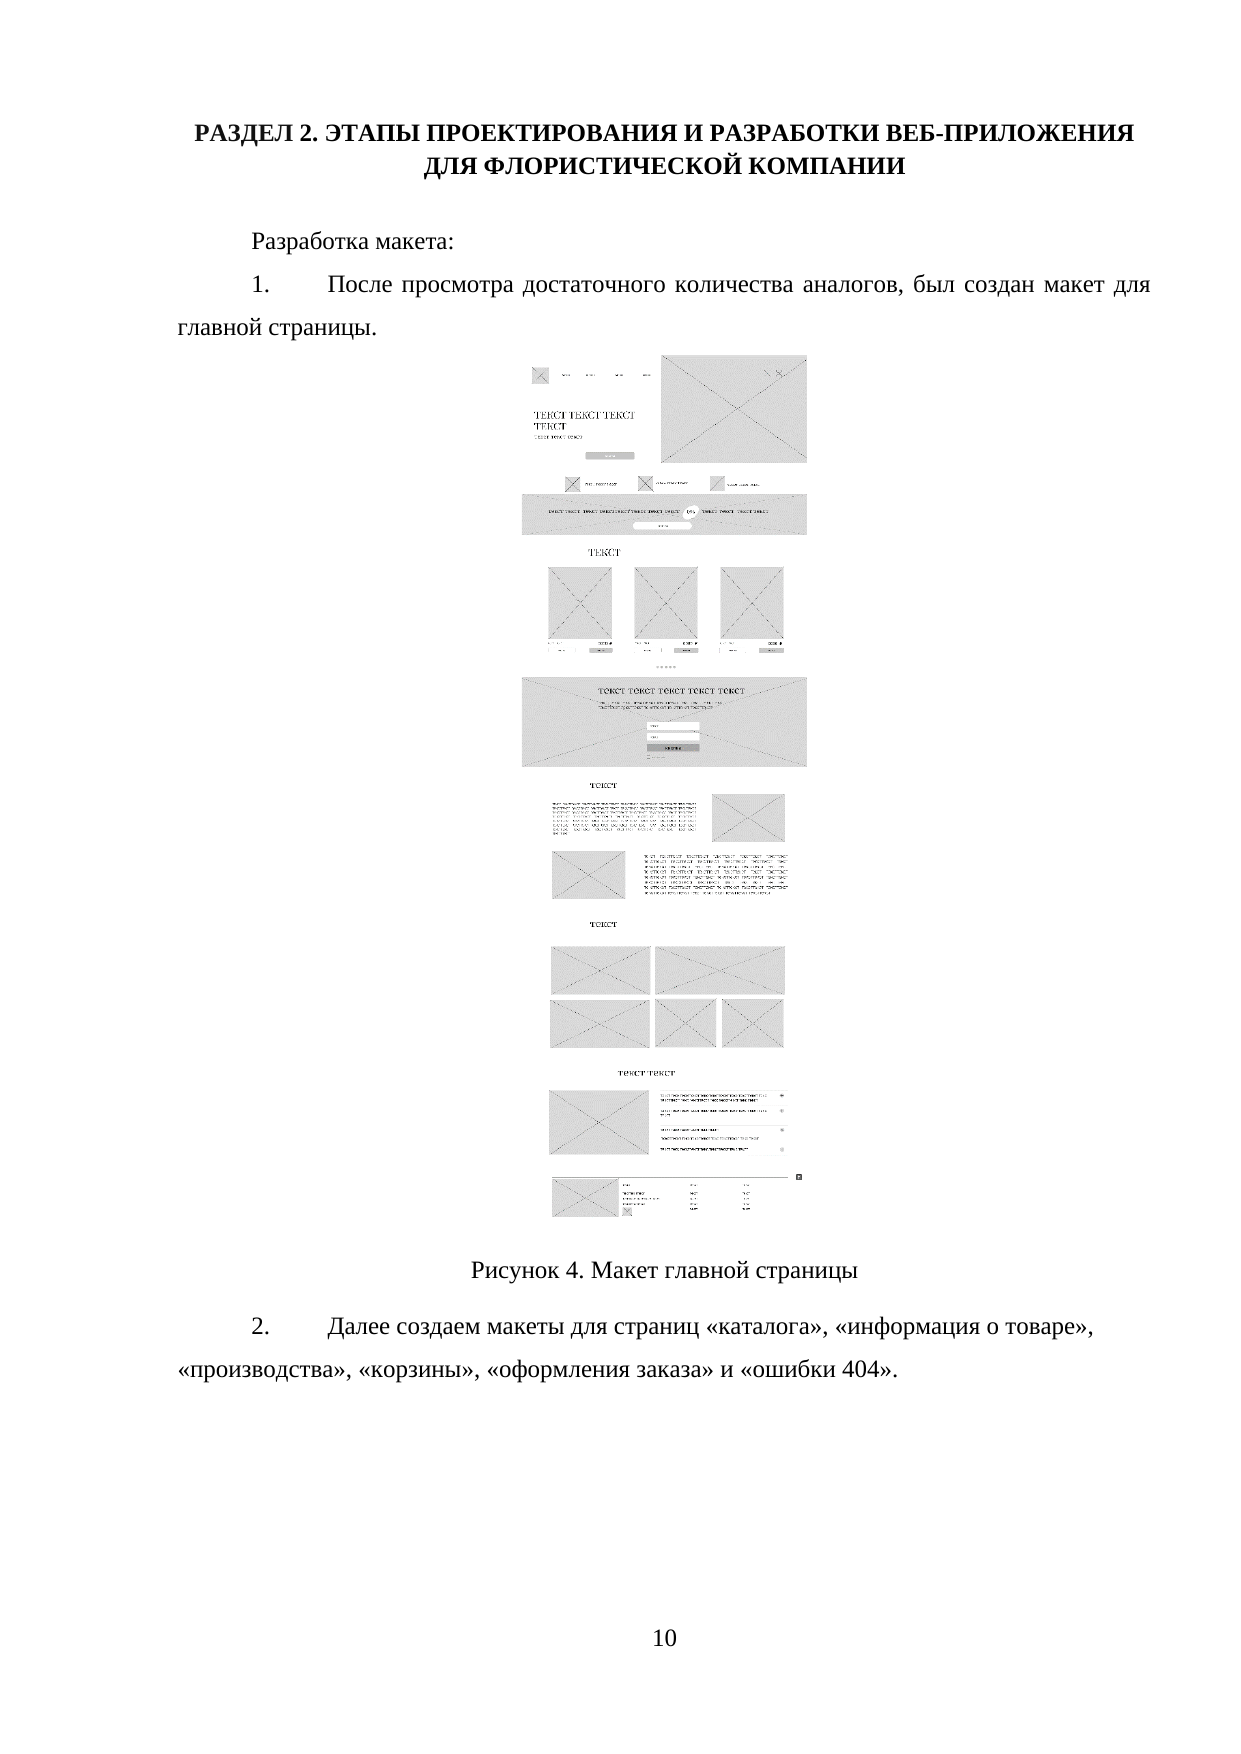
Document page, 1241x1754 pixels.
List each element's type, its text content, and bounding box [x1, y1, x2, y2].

text Разработка макета: [177, 226, 1152, 254]
list Далее создаем макеты для страниц «каталога», «информация о товаре», «производства», «корзины», «оформления заказа» и «ошибки 404». [177, 1311, 1152, 1383]
list После просмотра достаточного количества аналогов, был создан макет для главной страницы. [177, 269, 1152, 341]
text Рисунок 4. Макет главной страницы [177, 1255, 1152, 1284]
text РАЗДЕЛ 2. ЭТАПЫ ПРОЕКТИРОВАНИЯ И РАЗРАБОТКИ ВЕБ-ПРИЛОЖЕНИЯ ДЛЯ ФЛОРИСТИЧЕСКОЙ КОМПАНИИ [177, 118, 1152, 180]
picture [521, 355, 807, 1229]
